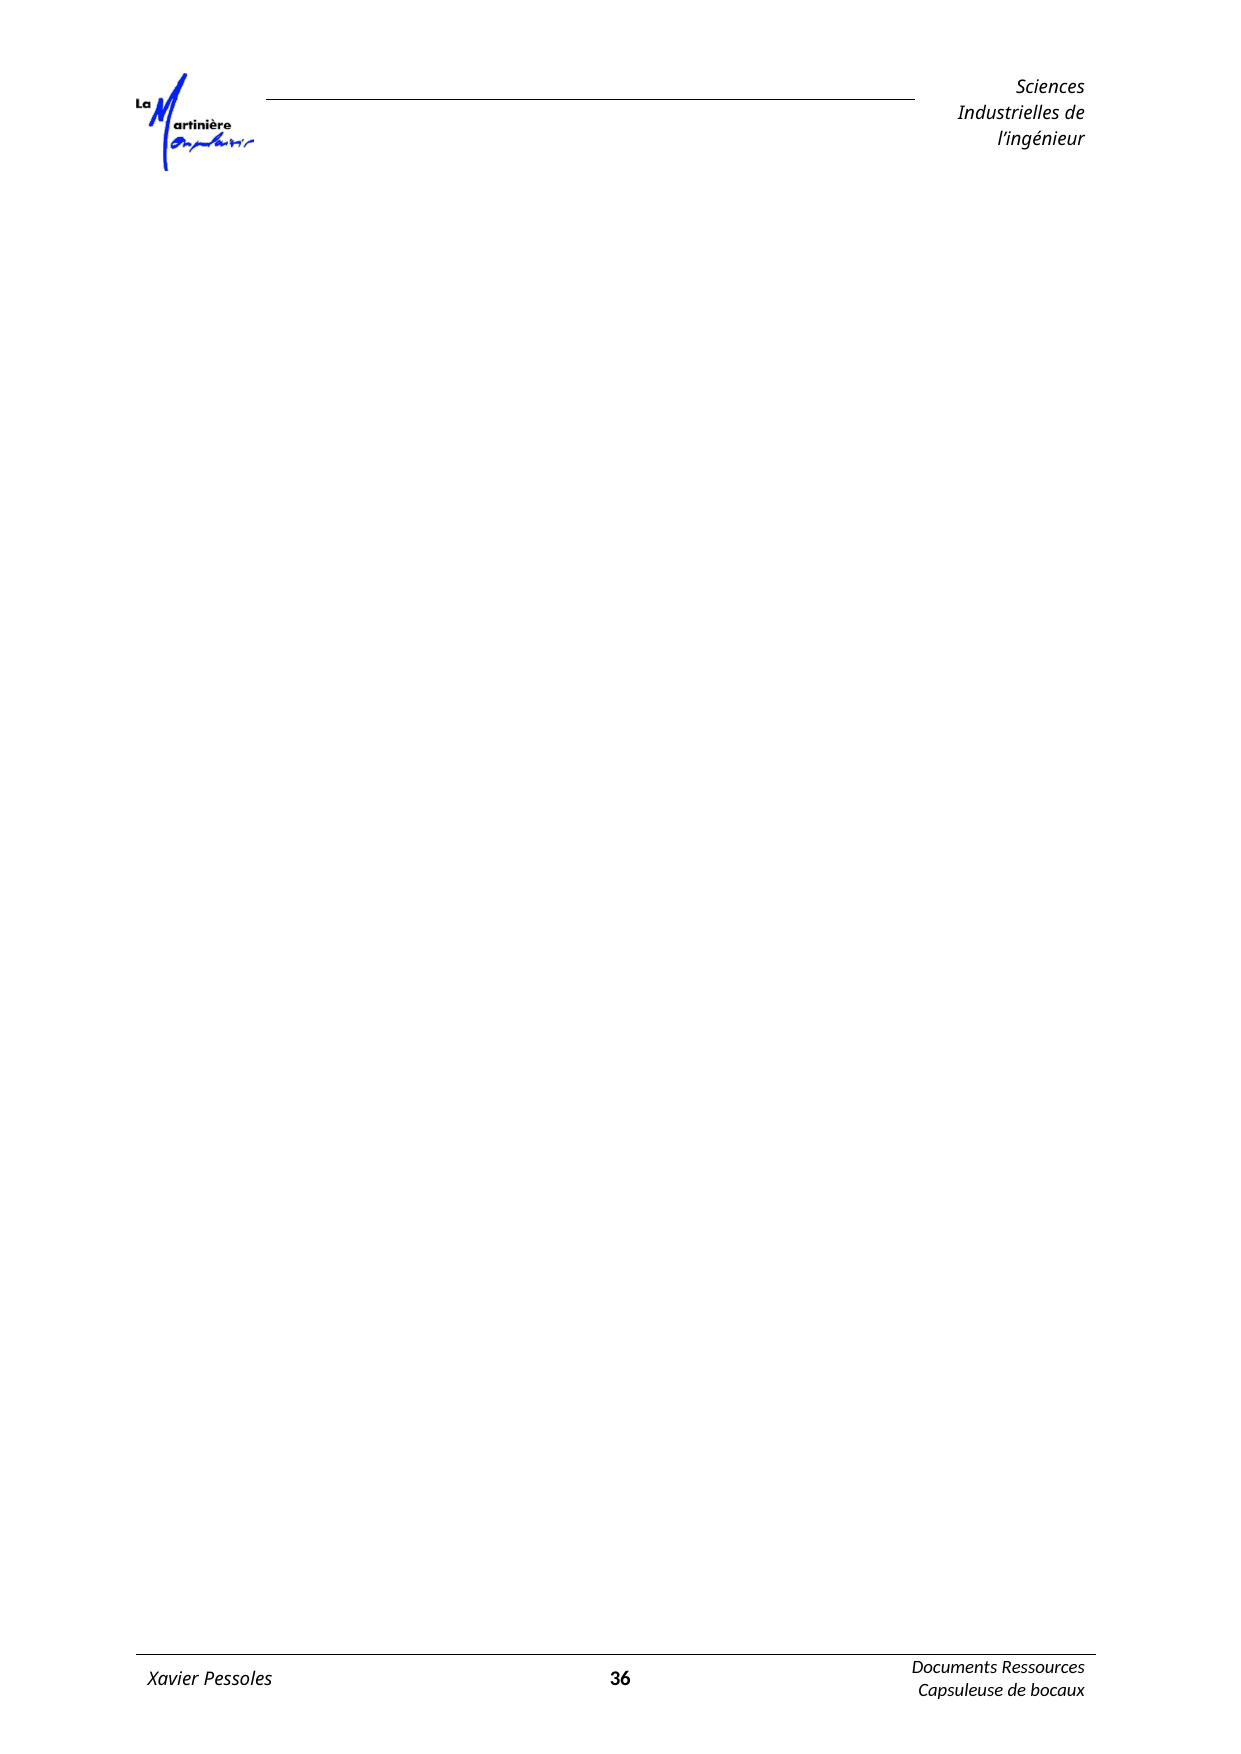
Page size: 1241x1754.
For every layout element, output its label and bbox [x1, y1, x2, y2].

picture [136, 73, 254, 171]
